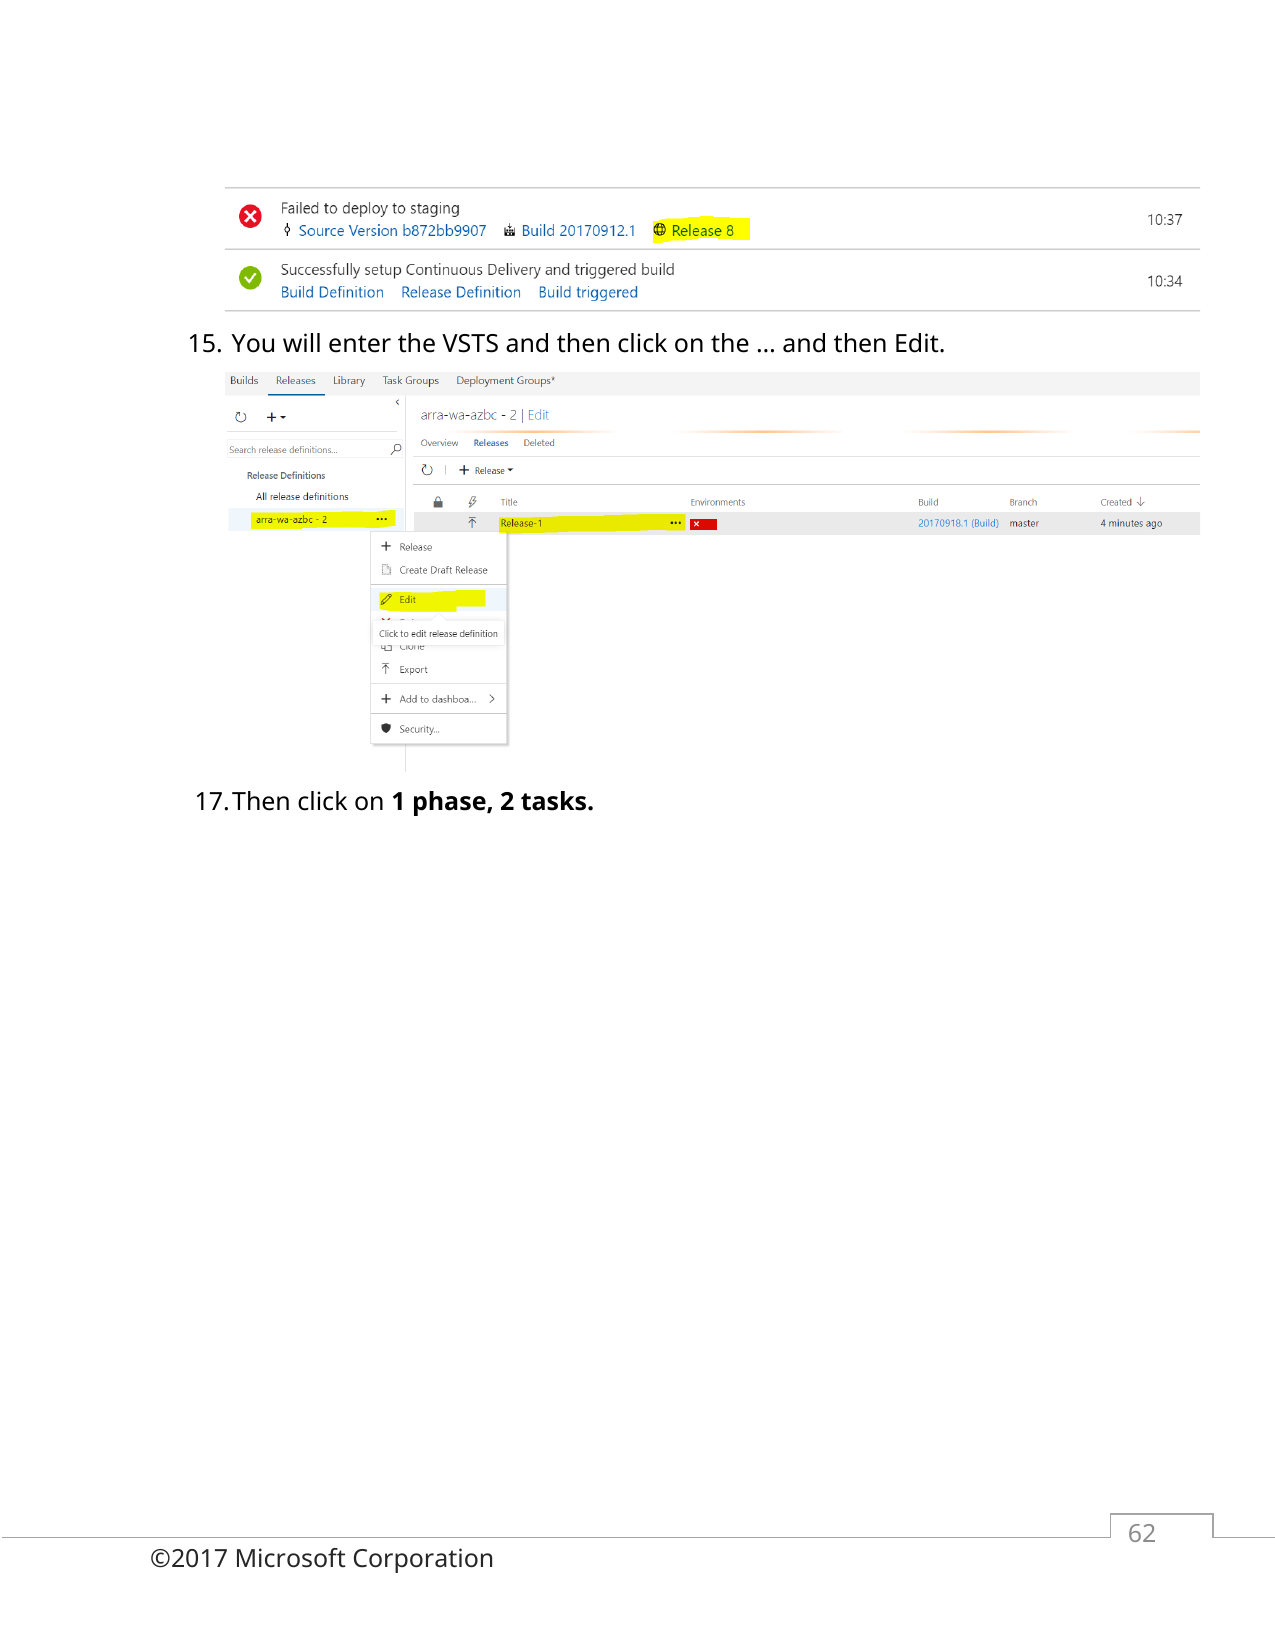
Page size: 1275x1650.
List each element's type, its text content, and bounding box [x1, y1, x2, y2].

list Then click on 1 phase, 2 tasks. [194, 784, 1125, 818]
picture [225, 372, 1200, 772]
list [187, 150, 1125, 314]
list You will enter the VSTS and then click on the … and then Edit. [187, 326, 1125, 360]
picture [225, 184, 1200, 314]
